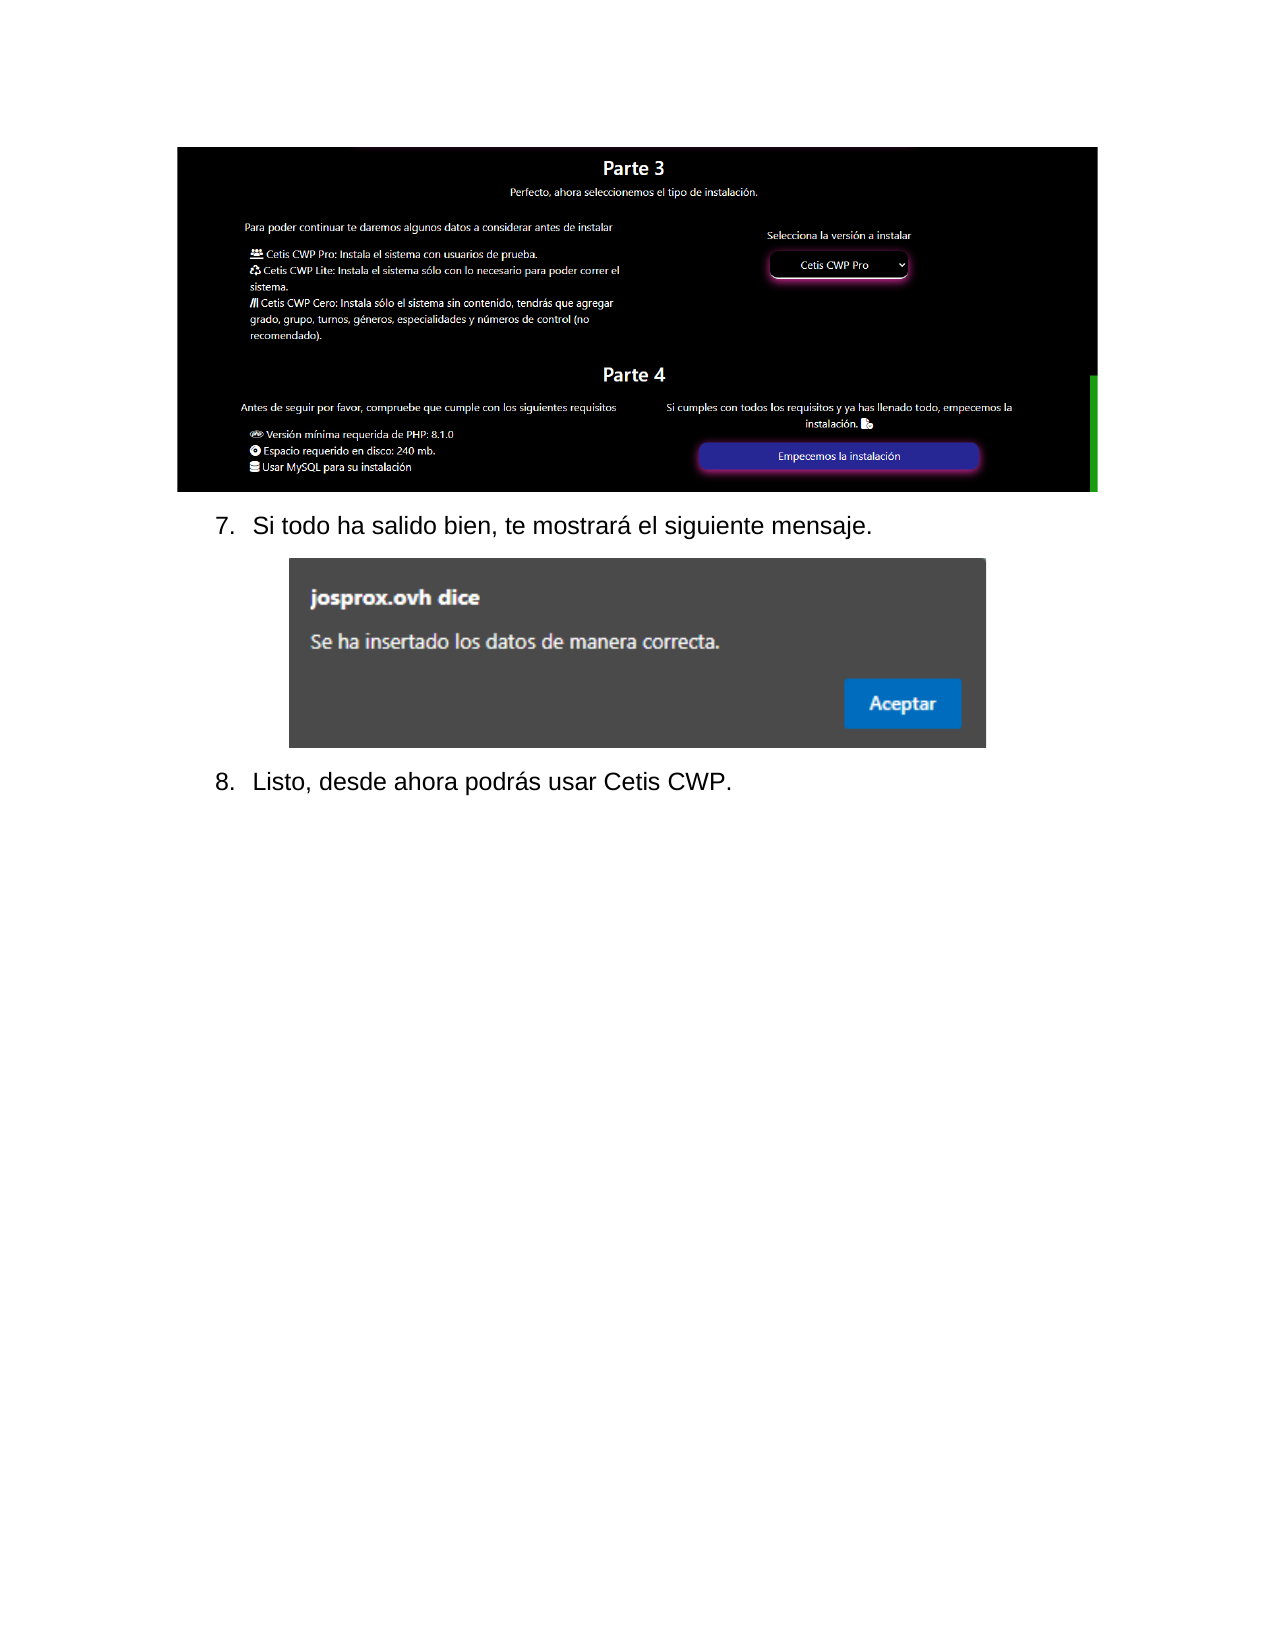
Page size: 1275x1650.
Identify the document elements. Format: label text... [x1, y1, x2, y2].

list Listo, desde ahora podrás usar Cetis CWP. [215, 766, 1098, 795]
list Si todo ha salido bien, te mostrará el siguiente mensaje. [215, 511, 1098, 539]
picture [177, 147, 1098, 492]
picture [289, 558, 987, 748]
